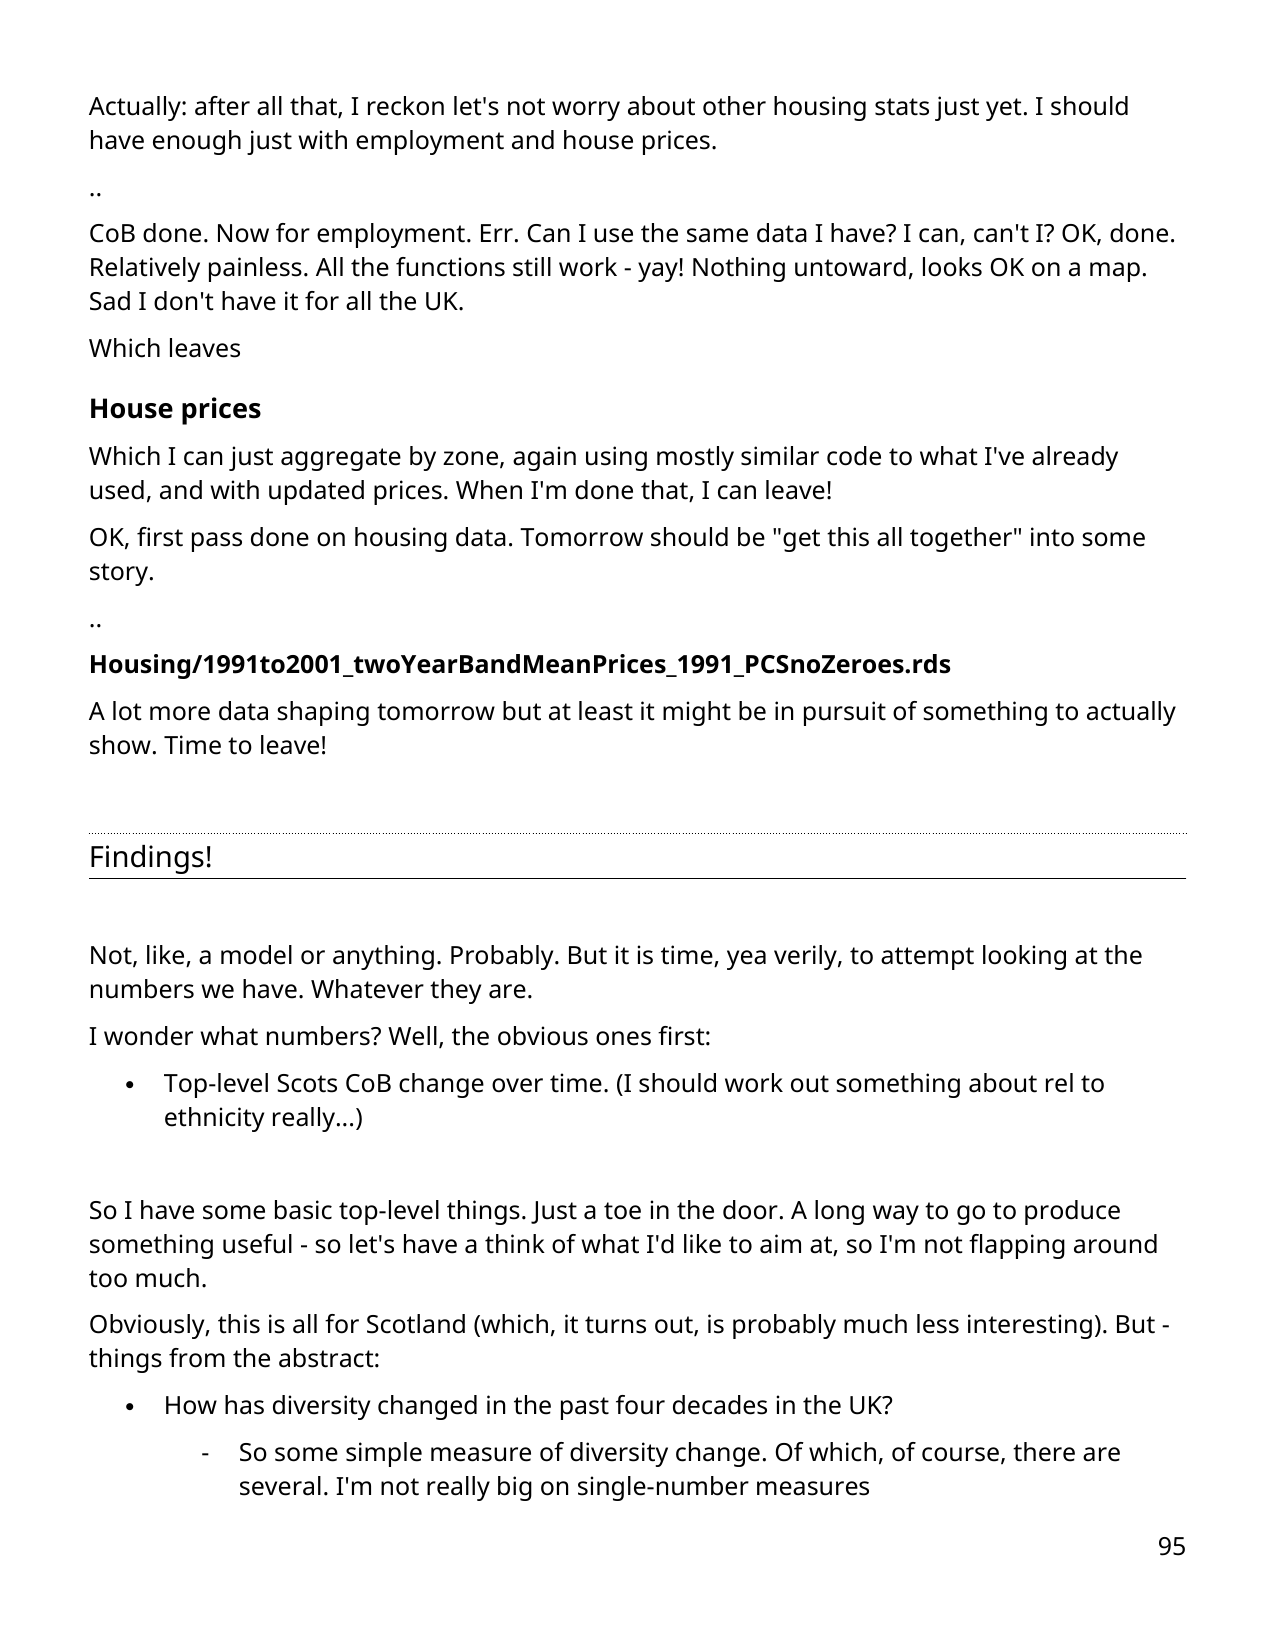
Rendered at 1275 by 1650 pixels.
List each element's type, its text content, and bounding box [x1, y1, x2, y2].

text A lot more data shaping tomorrow but at least it might be in pursuit of something to actually show. Time to leave! [89, 693, 1186, 761]
text Actually: after all that, I reckon let's not worry about other housing stats just yet. I should have enough just with employment and house prices. [89, 89, 1186, 157]
text OK, first pass done on housing data. Tomorrow should be "get this all together" into some story. [89, 519, 1186, 588]
list So some simple measure of diversity change. Of which, of course, there are several. I'm not really big on single-number measures [201, 1434, 1186, 1502]
text .. [89, 600, 1186, 634]
subtitle House prices [89, 389, 1186, 426]
text CoB done. Now for employment. Err. Can I use the same data I have? I can, can't I? OK, done. Relatively painless. All the functions still work - yay! Nothing untoward, looks OK on a map. Sad I don't have it for all the UK. [89, 216, 1186, 318]
text Which leaves [89, 331, 1186, 364]
text Obviously, this is all for Scotland (which, it turns out, is probably much less interesting). But - things from the abstract: [89, 1307, 1186, 1375]
text Not, like, a model or anything. Probably. But it is time, yea verily, to attempt looking at the numbers we have. Whatever they are. [89, 938, 1186, 1006]
text .. [89, 169, 1186, 203]
text So I have some basic top-level things. Just a toe in the door. A long way to go to produce something useful - so let's have a think of what I'd like to aim at, so I'm not flapping around too much. [89, 1192, 1186, 1294]
list Top-level Scots CoB change over time. (I should work out something about rel to ethnicity really...) [126, 1065, 1186, 1133]
subtitle Findings! [89, 833, 1186, 878]
list How has diversity changed in the past four decades in the UK? [126, 1388, 1186, 1422]
text I wonder what numbers? Well, the obvious ones first: [89, 1019, 1186, 1053]
text Which I can just aggregate by zone, again using mostly similar code to what I've already used, and with updated prices. When I'm done that, I can leave! [89, 439, 1186, 507]
text Housing/1991to2001_twoYearBandMeanPrices_1991_PCSnoZeroes.rds [89, 647, 1186, 681]
